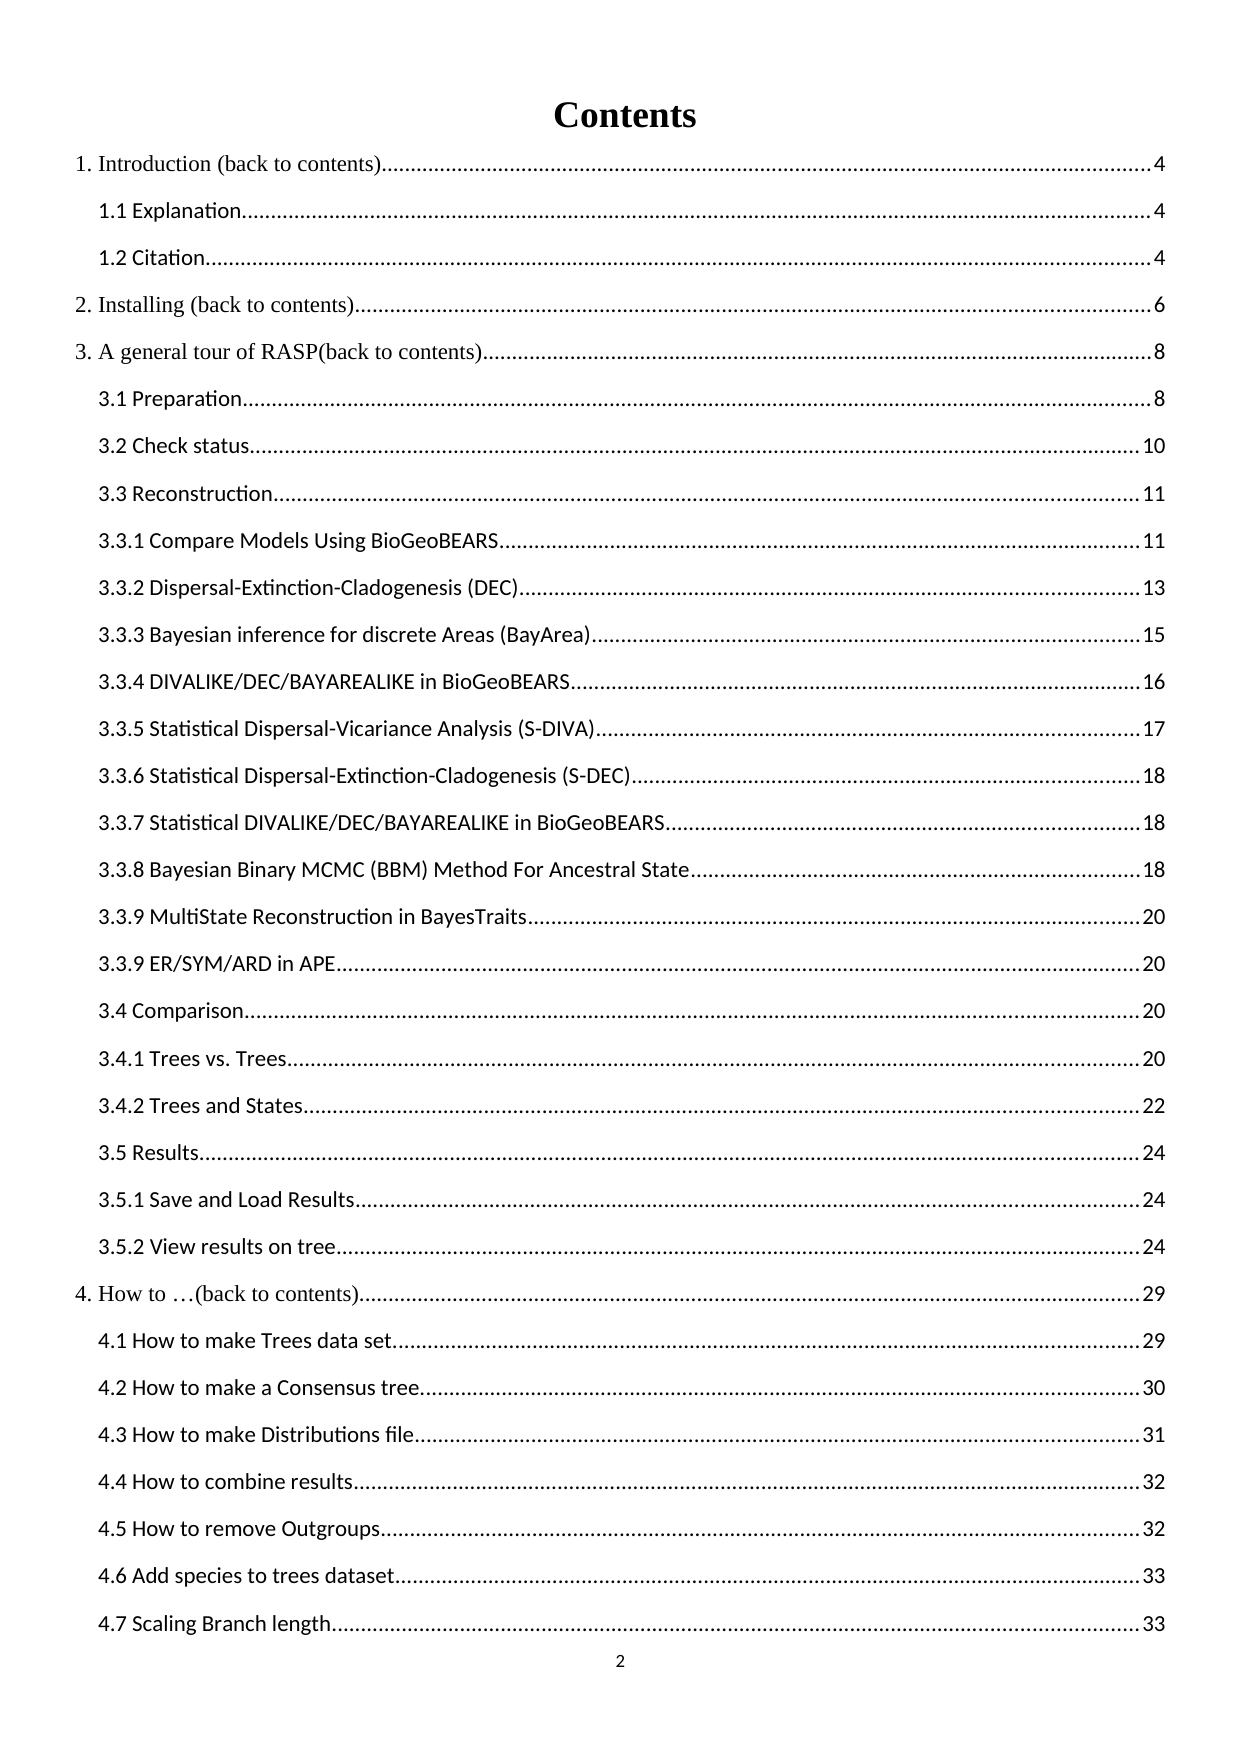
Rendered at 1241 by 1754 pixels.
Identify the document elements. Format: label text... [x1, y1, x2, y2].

text 3.3.5 Statistical Dispersal-Vicariance Analysis (S-DIVA) 17 [98, 712, 1165, 744]
text 4. How to …(back to contents) 29 [75, 1277, 1165, 1309]
text 3.1 Preparation 8 [98, 382, 1165, 415]
text 3.2 Check status 10 [98, 429, 1165, 462]
text 3.5.2 View results on tree 24 [98, 1230, 1165, 1262]
text 3.3.6 Statistical Dispersal-Extinction-Cladogenesis (S-DEC) 18 [98, 759, 1165, 792]
text 4.3 How to make Distributions file 31 [98, 1418, 1165, 1451]
text 4.4 How to combine results 32 [98, 1465, 1165, 1498]
text 3.3.4 DIVALIKE/DEC/BAYAREALIKE in BioGeoBEARS 16 [98, 665, 1165, 697]
text 4.6 Add species to trees dataset 33 [98, 1559, 1165, 1592]
text 3. A general tour of RASP(back to contents) 8 [75, 335, 1165, 368]
text 4.2 How to make a Consensus tree. 30 [98, 1371, 1165, 1404]
text 3.5.1 Save and Load Results 24 [98, 1183, 1165, 1215]
text 4.7 Scaling Branch length 33 [98, 1607, 1165, 1639]
text 3.3 Reconstruction 11 [98, 477, 1165, 509]
text 3.3.3 Bayesian inference for discrete Areas (BayArea) 15 [98, 618, 1165, 650]
text 3.4.2 Trees and States 22 [98, 1089, 1165, 1121]
text 3.3.1 Compare Models Using BioGeoBEARS 11 [98, 524, 1165, 556]
text 2. Installing (back to contents) 6 [75, 288, 1165, 321]
text Contents [75, 82, 1165, 147]
text 3.4.1 Trees vs. Trees 20 [98, 1042, 1165, 1074]
text 4.5 How to remove Outgroups 32 [98, 1512, 1165, 1545]
text 3.3.2 Dispersal-Extinction-Cladogenesis (DEC) 13 [98, 571, 1165, 603]
text 1.2 Citation 4 [98, 241, 1165, 274]
text 3.3.9 ER/SYM/ARD in APE 20 [98, 947, 1165, 980]
text 3.3.8 Bayesian Binary MCMC (BBM) Method For Ancestral State 18 [98, 853, 1165, 886]
text 4.1 How to make Trees data set. 29 [98, 1324, 1165, 1357]
text 1. Introduction (back to contents) 4 [75, 147, 1165, 179]
text 1.1 Explanation 4 [98, 194, 1165, 227]
text 3.5 Results 24 [98, 1136, 1165, 1168]
text 3.4 Comparison 20 [98, 994, 1165, 1027]
text 3.3.7 Statistical DIVALIKE/DEC/BAYAREALIKE in BioGeoBEARS 18 [98, 806, 1165, 839]
text 3.3.9 MultiState Reconstruction in BayesTraits 20 [98, 900, 1165, 933]
